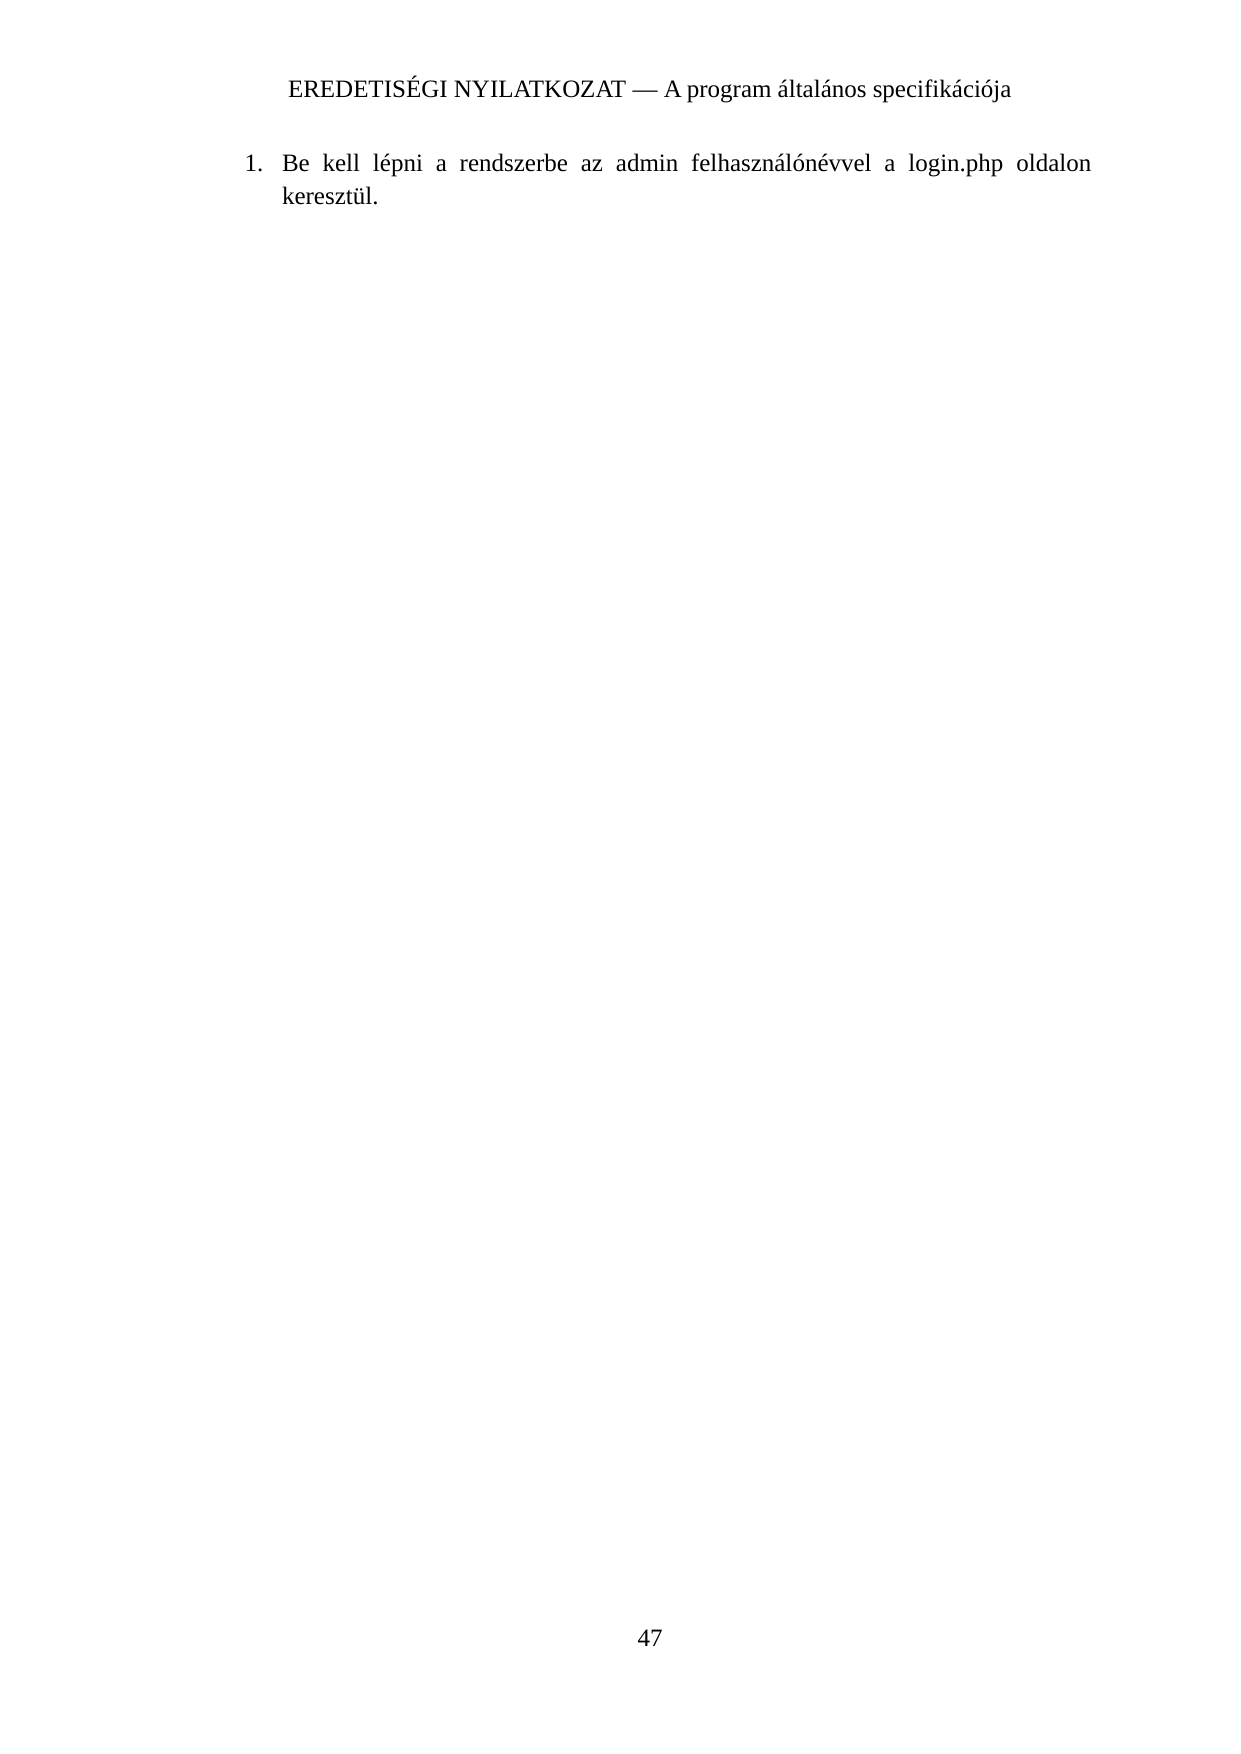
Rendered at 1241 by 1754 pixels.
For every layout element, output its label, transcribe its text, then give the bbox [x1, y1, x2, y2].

list Be kell lépni a rendszerbe az admin felhasználónévvel a login.php oldalon keresztül. [244, 148, 1092, 209]
